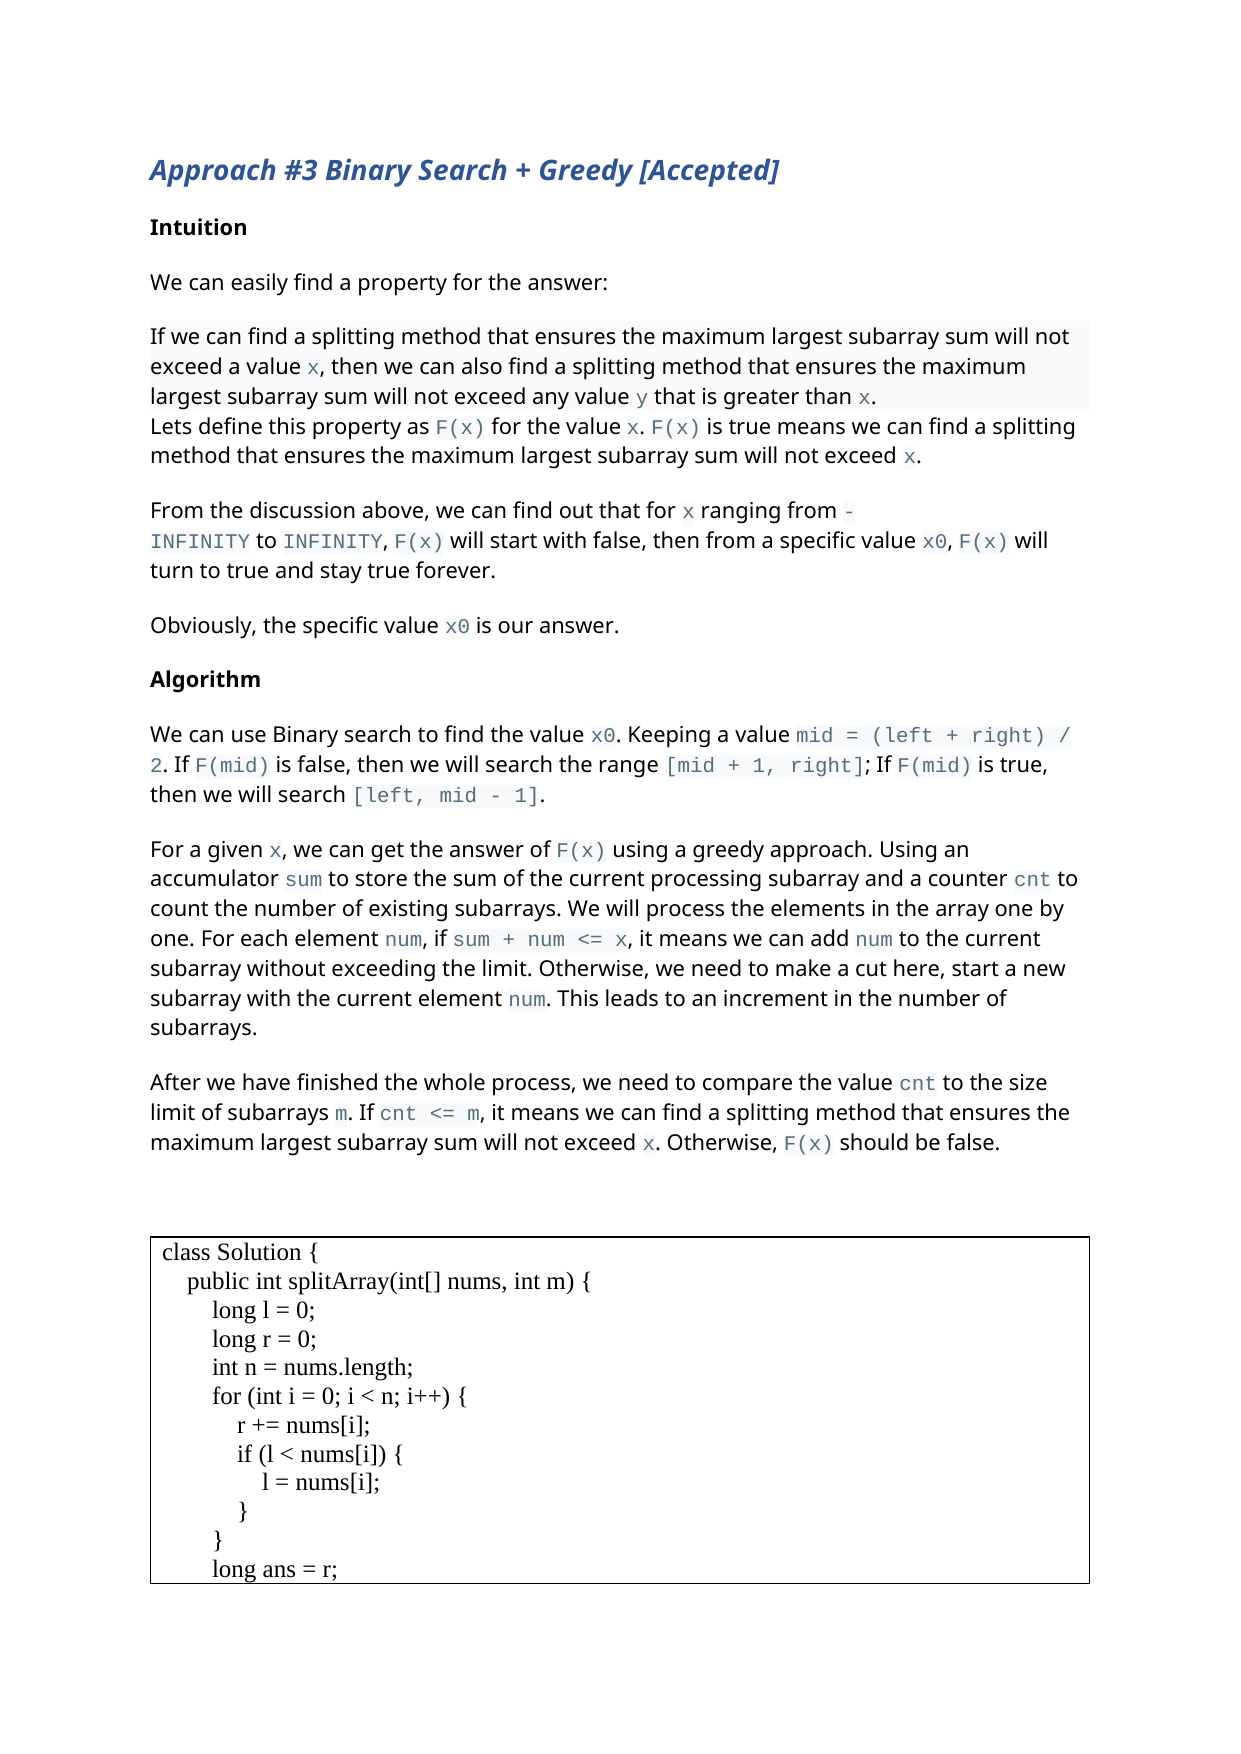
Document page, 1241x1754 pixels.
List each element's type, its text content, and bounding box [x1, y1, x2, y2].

text Intuition [150, 212, 1090, 242]
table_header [151, 1238, 1089, 1582]
text We can easily find a property for the answer: [150, 267, 1090, 296]
text Algorithm [150, 664, 1090, 694]
text If we can find a splitting method that ensures the maximum largest subarray sum will not exceed a value x, then we can also find a splitting method that ensures the maximum largest subarray sum will not exceed any value y that is greater than x. [150, 321, 1090, 411]
text Lets define this property as F(x) for the value x. F(x) is true means we can find a splitting method that ensures the maximum largest subarray sum will not exceed x. [150, 411, 1090, 470]
text For a given x, we can get the answer of F(x) using a greedy approach. Using an accumulator sum to store the sum of the current processing subarray and a counter cnt to count the number of existing subarrays. We will process the elements in the array one by one. For each element num, if sum + num <= x, it means we can add num to the current subarray without exceeding the limit. Otherwise, we need to make a cut here, start a new subarray with the current element num. This leads to an increment in the number of subarrays. [150, 834, 1090, 1042]
text Obviously, the specific value x0 is our answer. [150, 610, 1090, 639]
text After we have finished the whole process, we need to compare the value cnt to the size limit of subarrays m. If cnt <= m, it means we can find a splitting method that ensures the maximum largest subarray sum will not exceed x. Otherwise, F(x) should be false. [150, 1067, 1090, 1157]
text We can use Binary search to find the value x0. Keeping a value mid = (left + right) / 2. If F(mid) is false, then we will search the range [mid + 1, right]; If F(mid) is true, then we will search [left, mid - 1]. [150, 719, 1090, 809]
subtitle Approach #3 Binary Search + Greedy [Accepted] [150, 150, 1090, 188]
text From the discussion above, we can find out that for x ranging from -INFINITY to INFINITY, F(x) will start with false, then from a specific value x0, F(x) will turn to true and stay true forever. [150, 495, 1090, 585]
